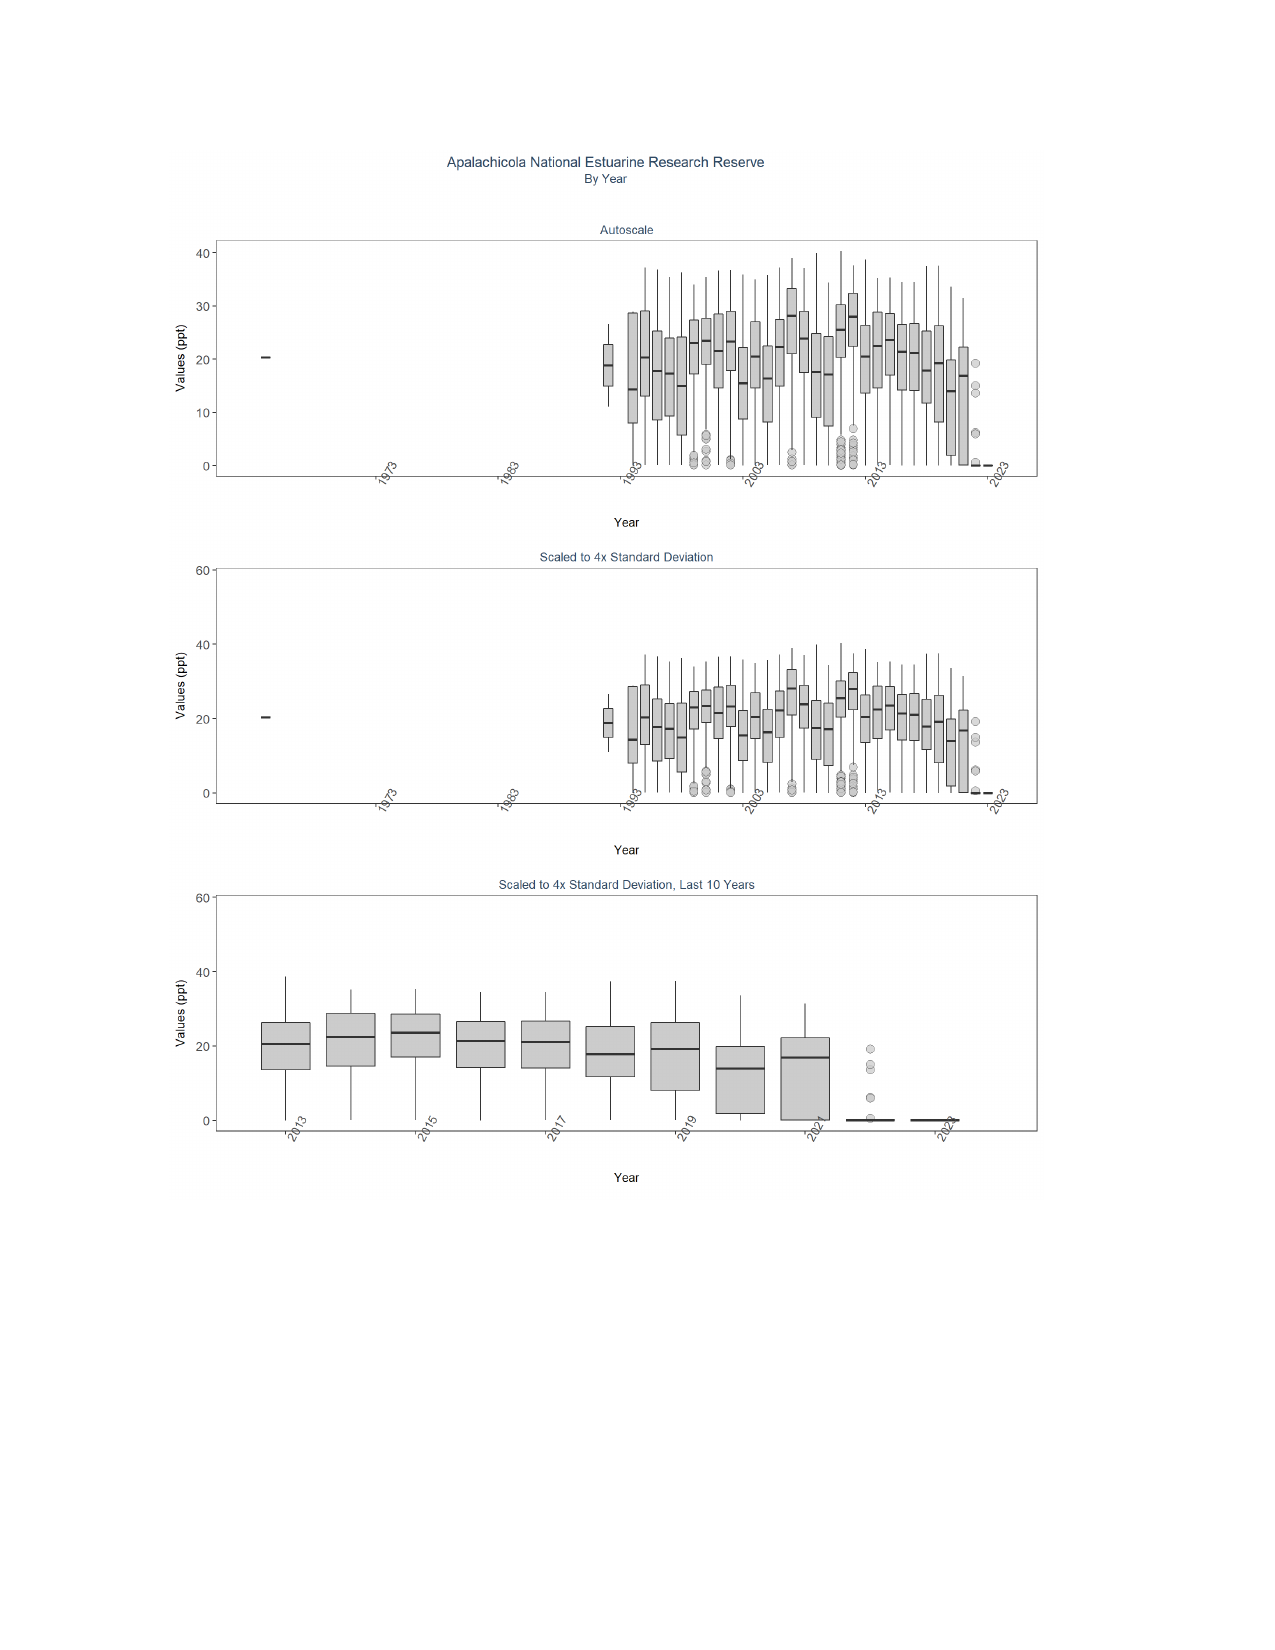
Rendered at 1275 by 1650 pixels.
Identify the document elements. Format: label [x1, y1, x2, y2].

picture [168, 150, 1044, 1200]
